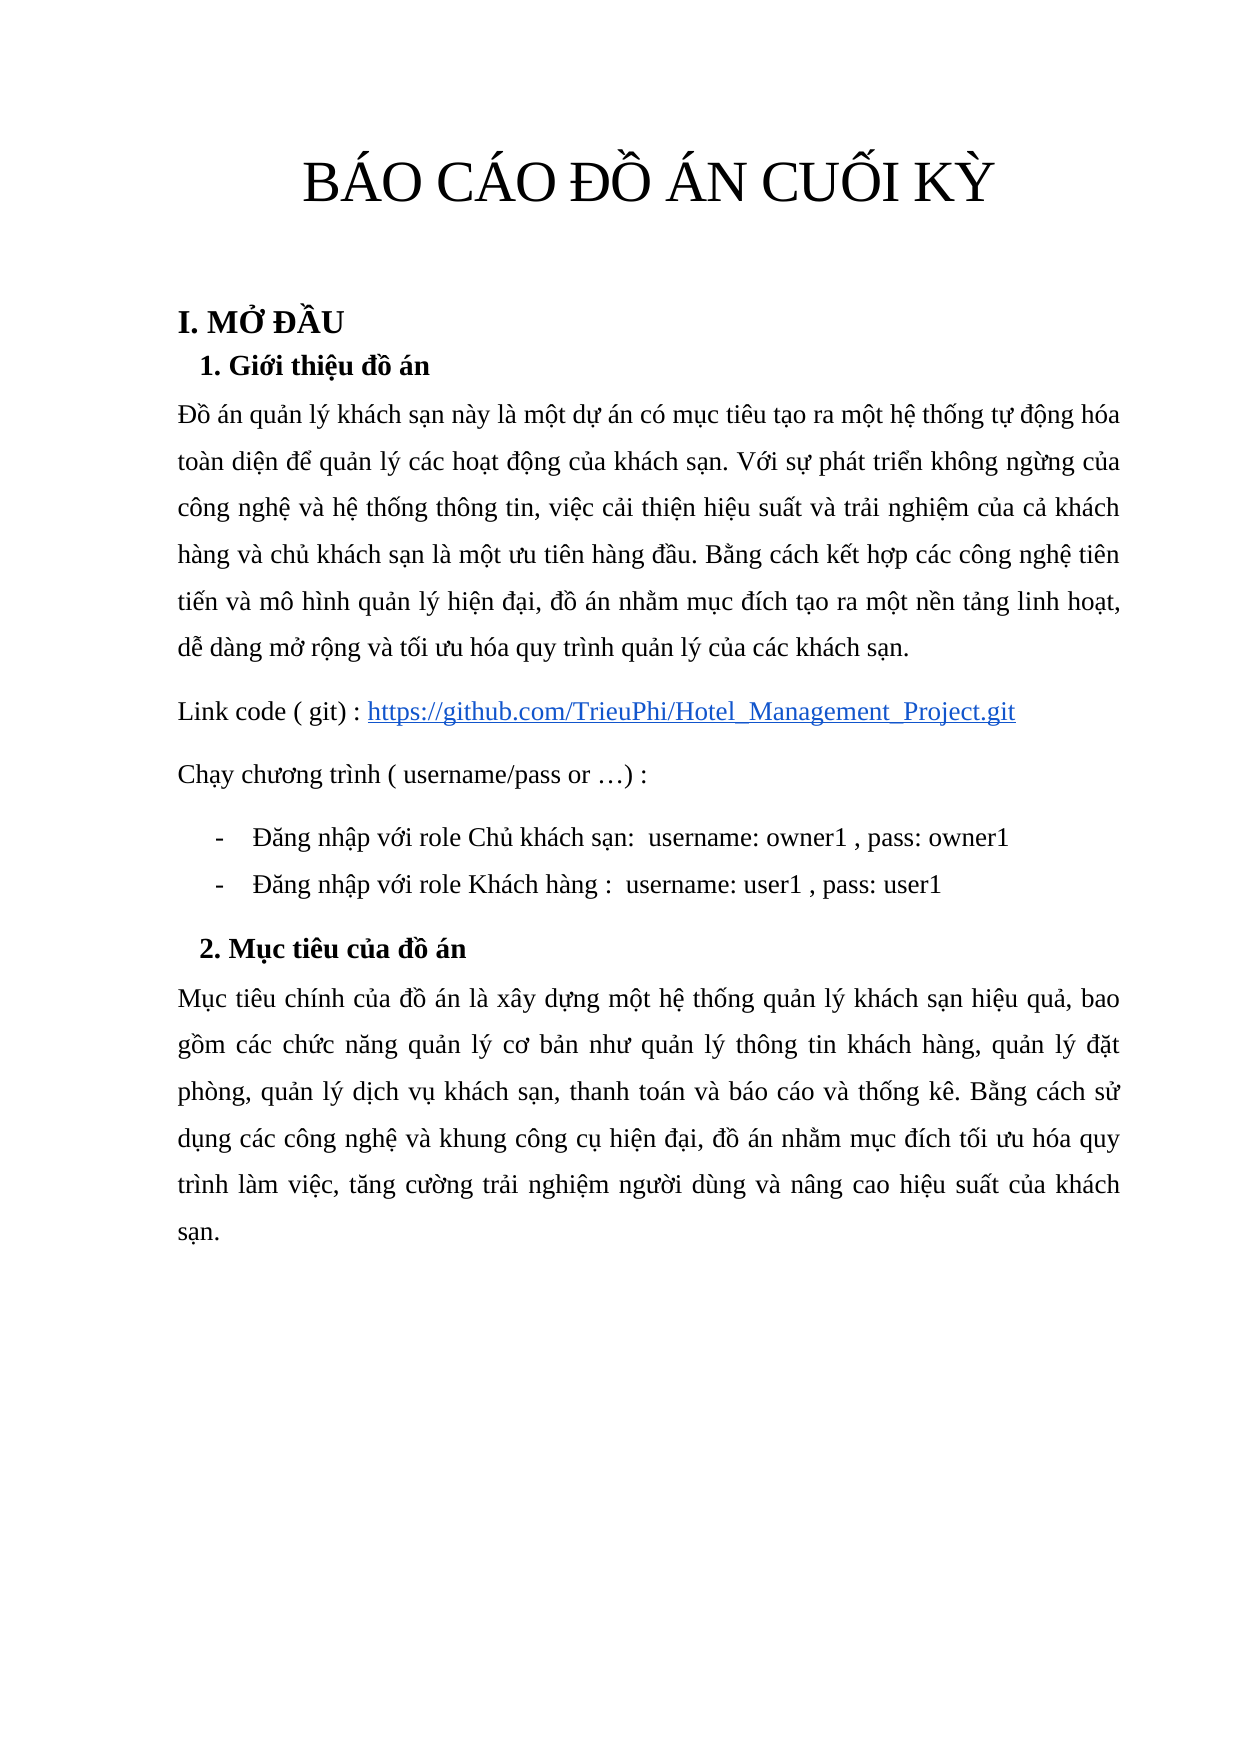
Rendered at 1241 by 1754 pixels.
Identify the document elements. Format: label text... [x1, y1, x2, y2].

text Mục tiêu chính của đồ án là xây dựng một hệ thống quản lý khách sạn hiệu quả, bao gồm các chức năng quản lý cơ bản như quản lý thông tin khách hàng, quản lý đặt phòng, quản lý dịch vụ khách sạn, thanh toán và báo cáo và thống kê. Bằng cách sử dụng các công nghệ và khung công cụ hiện đại, đồ án nhằm mục đích tối ưu hóa quy trình làm việc, tăng cường trải nghiệm người dùng và nâng cao hiệu suất của khách sạn. [177, 982, 1122, 1246]
text Chạy chương trình ( username/pass or …) : [177, 758, 1122, 789]
list Đăng nhập với role Chủ khách sạn: username: owner1 , pass: owner1 [215, 822, 1122, 853]
subtitle 1. Giới thiệu đồ án [177, 348, 1122, 381]
text Link code ( git) : https://github.com/TrieuPhi/Hotel_Management_Project.git [177, 695, 1122, 726]
title BÁO CÁO ĐỒ ÁN CUỐI KỲ [177, 147, 1122, 214]
list Đăng nhập với role Khách hàng : username: user1 , pass: user1 [215, 868, 1122, 899]
subtitle I. MỞ ĐẦU [177, 302, 1122, 341]
subtitle 2. Mục tiêu của đồ án [177, 932, 1122, 965]
text Đồ án quản lý khách sạn này là một dự án có mục tiêu tạo ra một hệ thống tự động hóa toàn diện để quản lý các hoạt động của khách sạn. Với sự phát triển không ngừng của công nghệ và hệ thống thông tin, việc cải thiện hiệu suất và trải nghiệm của cả khách hàng và chủ khách sạn là một ưu tiên hàng đầu. Bằng cách kết hợp các công nghệ tiên tiến và mô hình quản lý hiện đại, đồ án nhằm mục đích tạo ra một nền tảng linh hoạt, dễ dàng mở rộng và tối ưu hóa quy trình quản lý của các khách sạn. [177, 398, 1122, 663]
